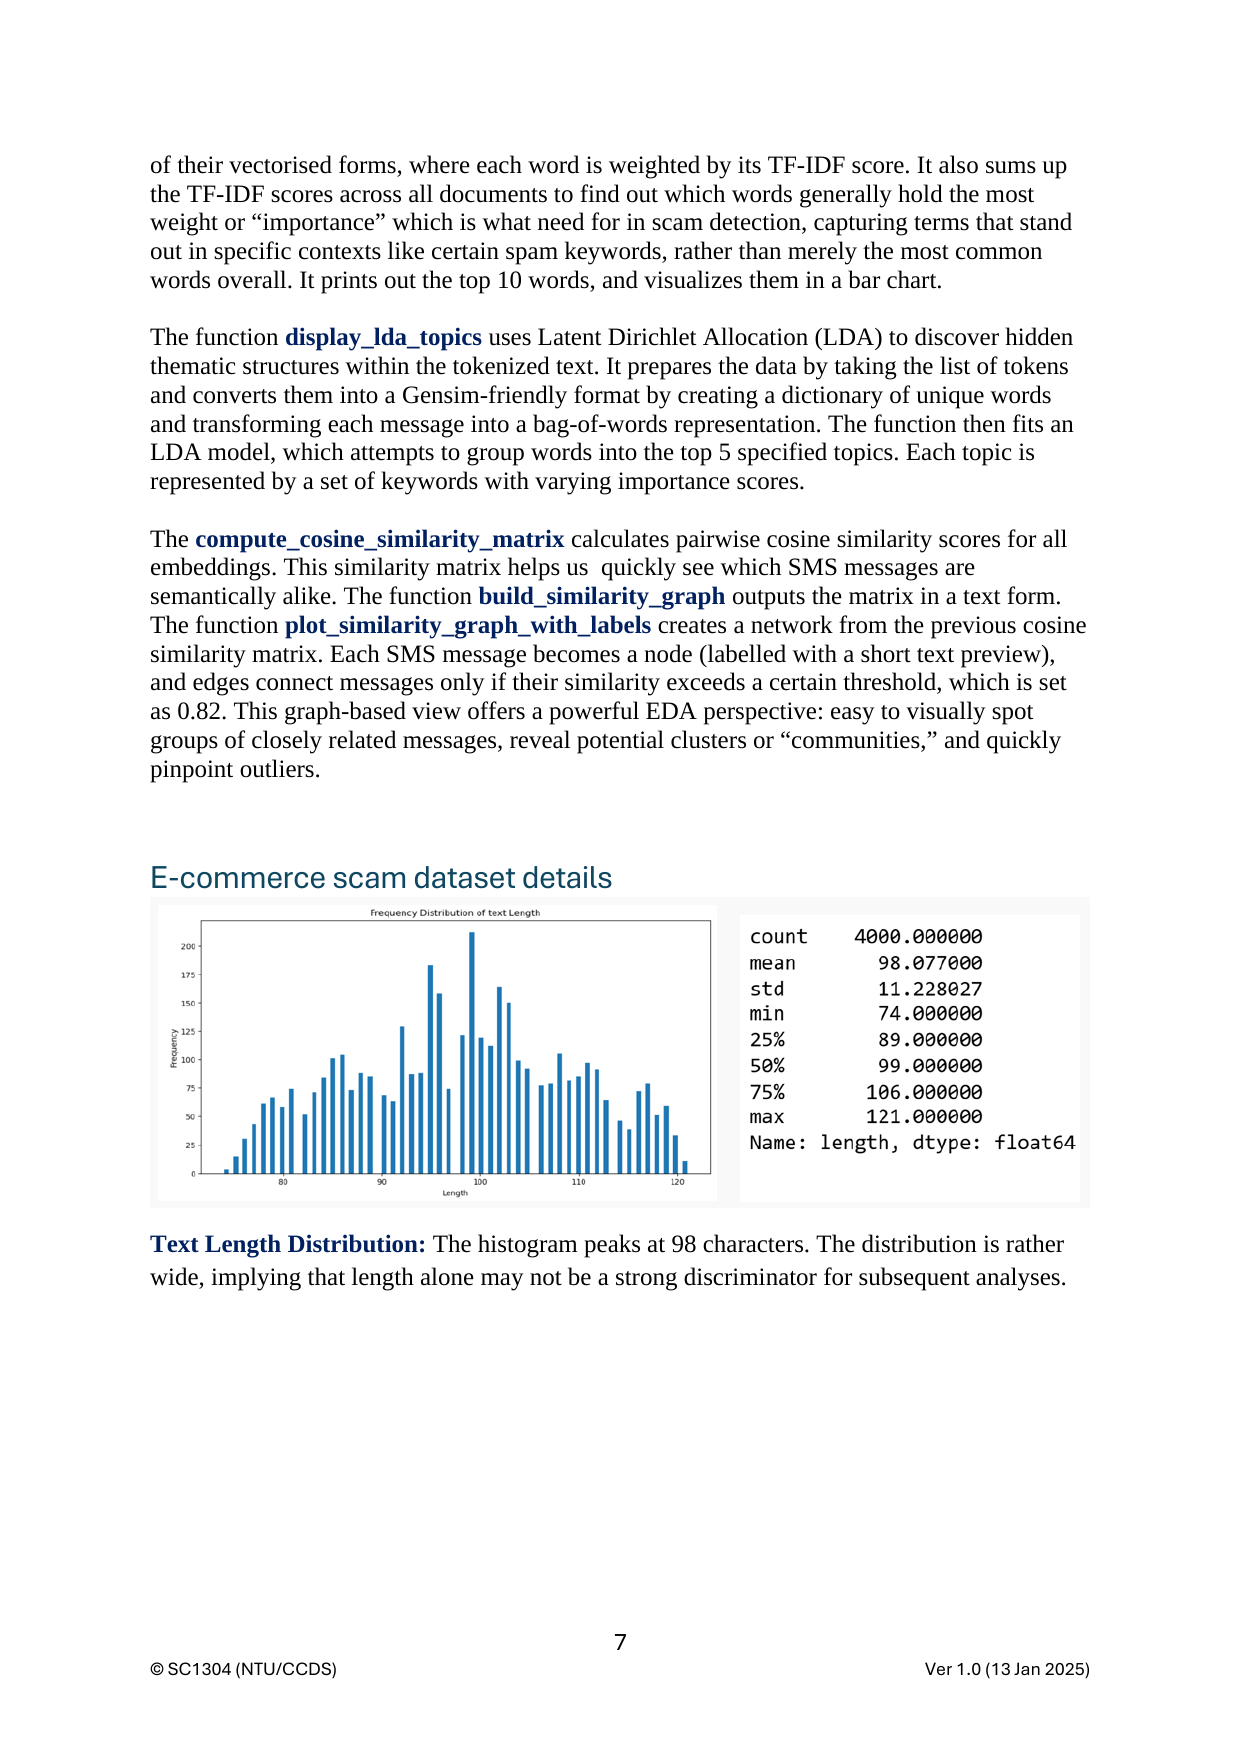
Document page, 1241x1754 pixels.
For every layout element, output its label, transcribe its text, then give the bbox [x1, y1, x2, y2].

subtitle E-commerce scam dataset details [150, 857, 1090, 897]
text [150, 150, 1090, 294]
picture [150, 897, 1091, 1208]
text Text Length Distribution: The histogram peaks at 98 characters. The distribution is rather wide, implying that length alone may not be a strong discriminator for subsequent analyses. [150, 1229, 1090, 1291]
text The function display_lda_topics uses Latent Dirichlet Allocation (LDA) to discover hidden thematic structures within the tokenized text. It prepares the data by taking the list of tokens and converts them into a Gensim-friendly format by creating a dictionary of unique words and transforming each message into a bag-of-words representation. The function then fits an LDA model, which attempts to group words into the top 5 specified topics. Each topic is represented by a set of keywords with varying importance scores. [150, 322, 1090, 495]
text The compute_cosine_similarity_matrix calculates pairwise cosine similarity scores for all embeddings. This similarity matrix helps us quickly see which SMS messages are semantically alike. The function build_similarity_graph outputs the matrix in a text form. The function plot_similarity_graph_with_labels creates a network from the previous cosine similarity matrix. Each SMS message becomes a node (labelled with a short text preview), and edges connect messages only if their similarity exceeds a certain threshold, which is set as 0.82. This graph-based view offers a powerful EDA perspective: easy to visually spot groups of closely related messages, reveal potential clusters or “communities,” and quickly pinpoint outliers. [150, 524, 1090, 782]
